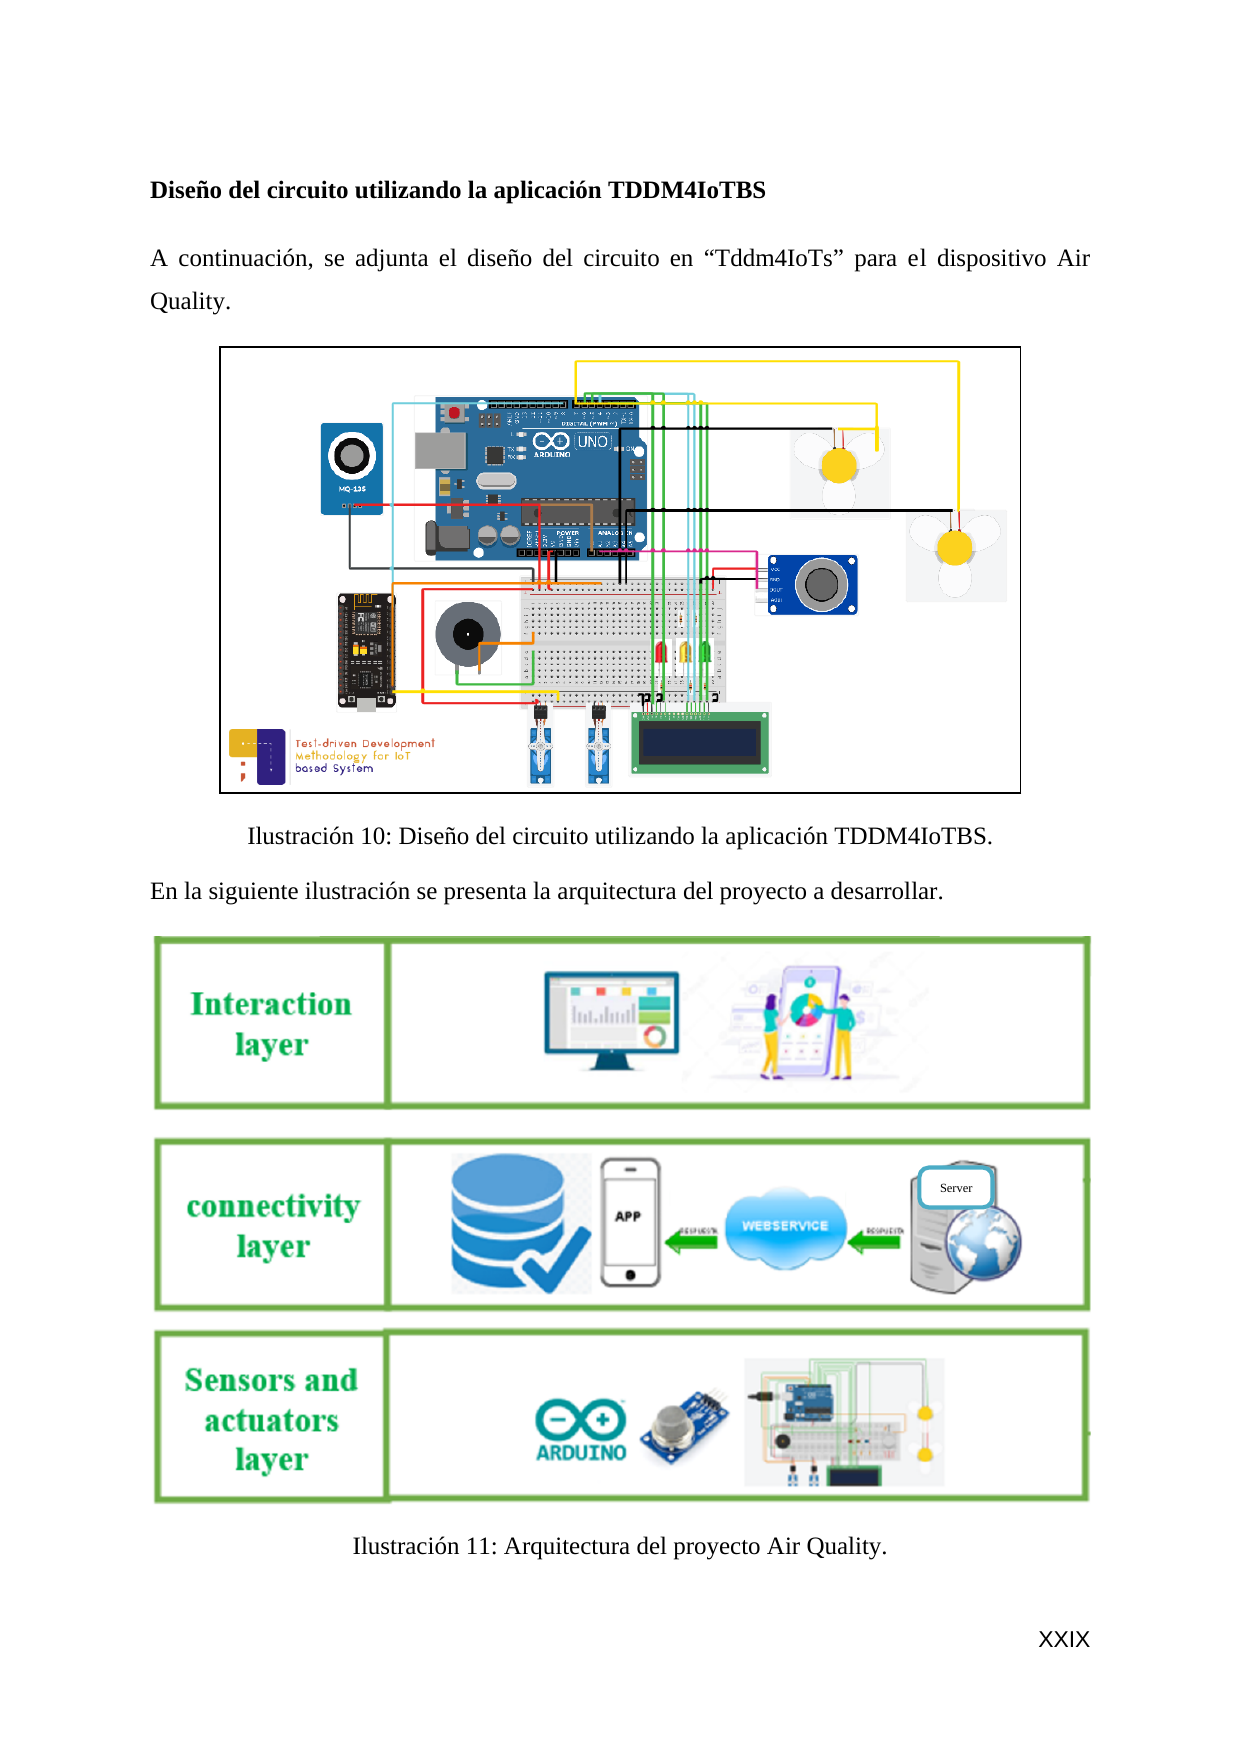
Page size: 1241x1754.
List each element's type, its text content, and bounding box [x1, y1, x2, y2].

picture [221, 348, 1020, 792]
text Ilustración 10: Diseño del circuito utilizando la aplicación TDDM4IoTBS. [150, 821, 1090, 849]
text Diseño del circuito utilizando la aplicación TDDM4IoTBS [150, 175, 1090, 204]
text En la siguiente ilustración se presenta la arquitectura del proyecto a desarrollar. [150, 876, 1090, 905]
picture [150, 936, 1102, 1505]
text Ilustración 11: Arquitectura del proyecto Air Quality. [150, 1531, 1090, 1560]
text A continuación, se adjunta el diseño del circuito en “Tddm4IoTs” para el dispositivo Air Quality. [150, 243, 1090, 315]
